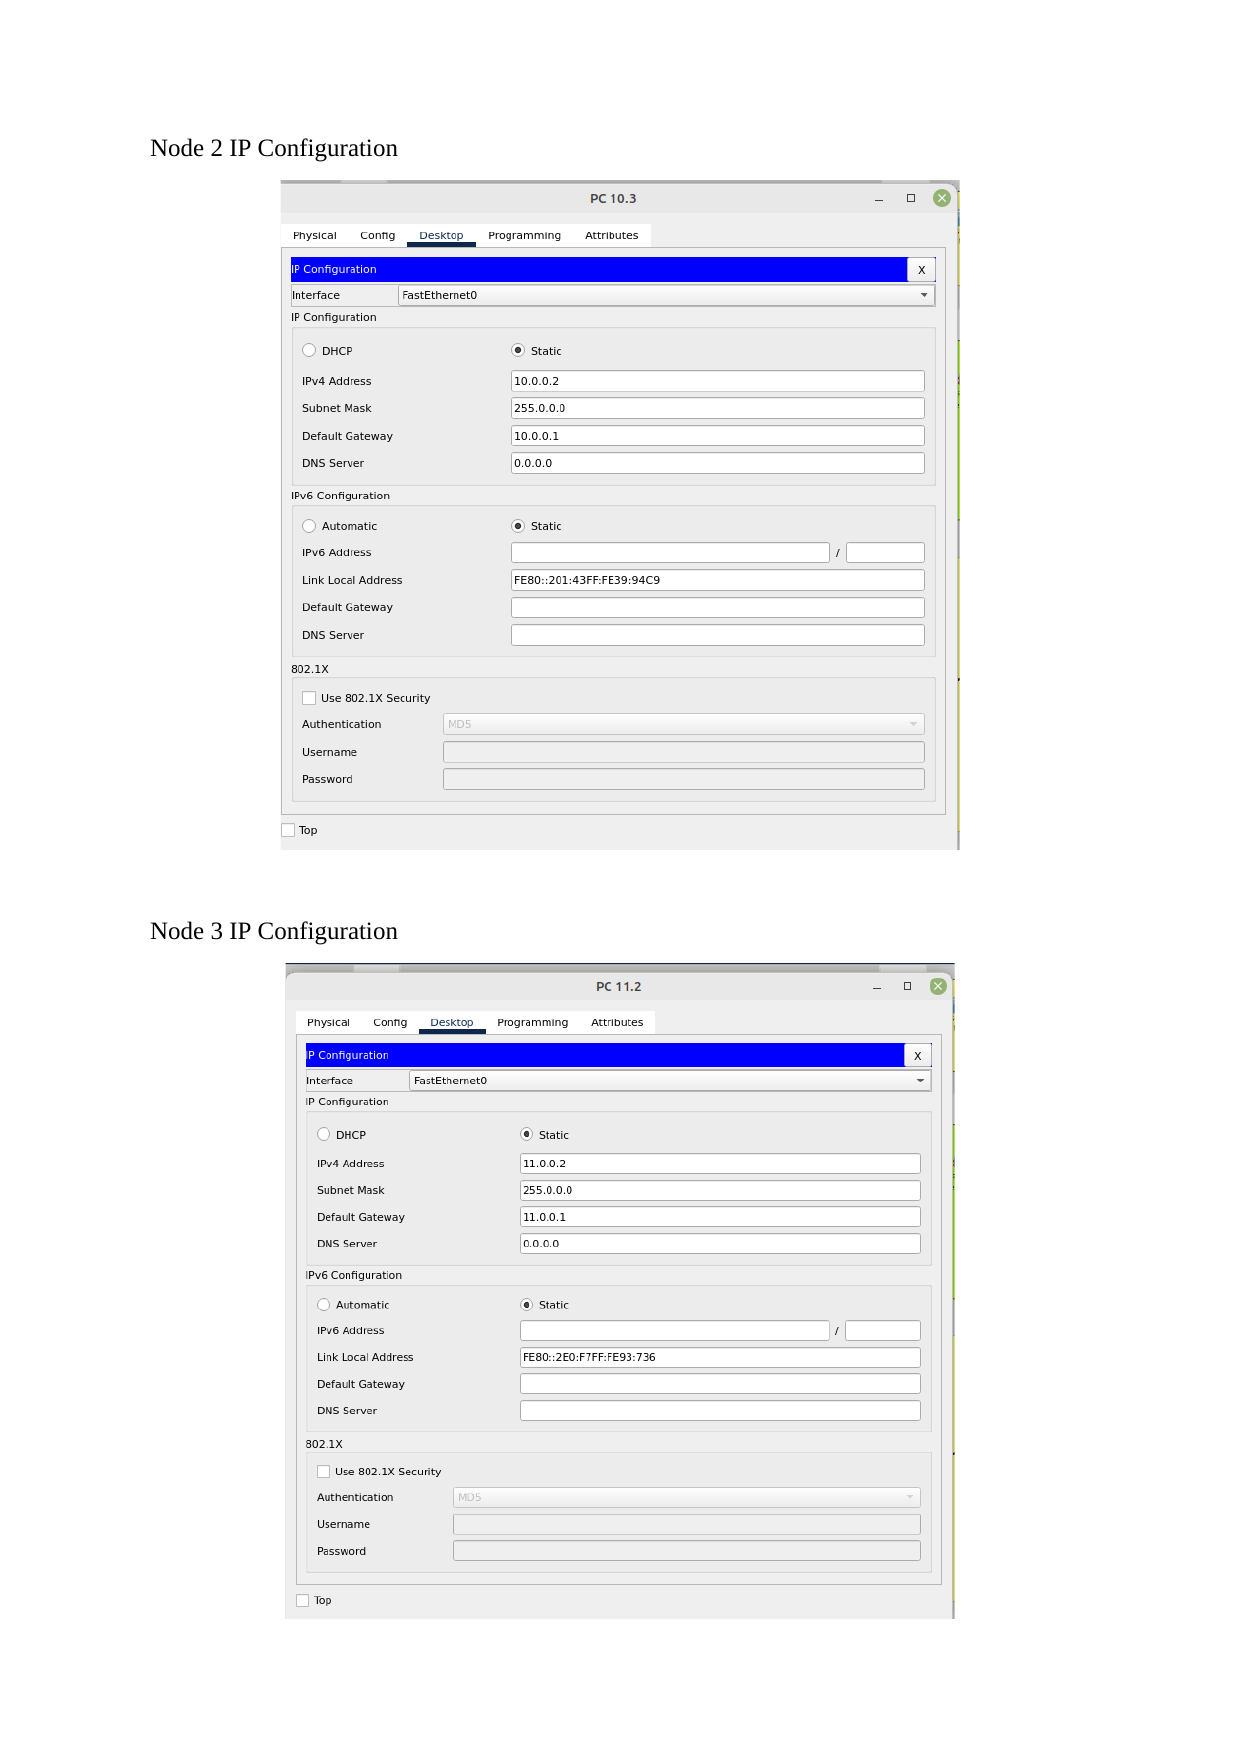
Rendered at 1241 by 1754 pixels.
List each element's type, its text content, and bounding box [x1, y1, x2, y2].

picture [285, 963, 955, 1619]
text Node 2 IP Configuration [150, 133, 1090, 162]
picture [280, 180, 960, 850]
text Node 3 IP Configuration [150, 916, 1090, 945]
